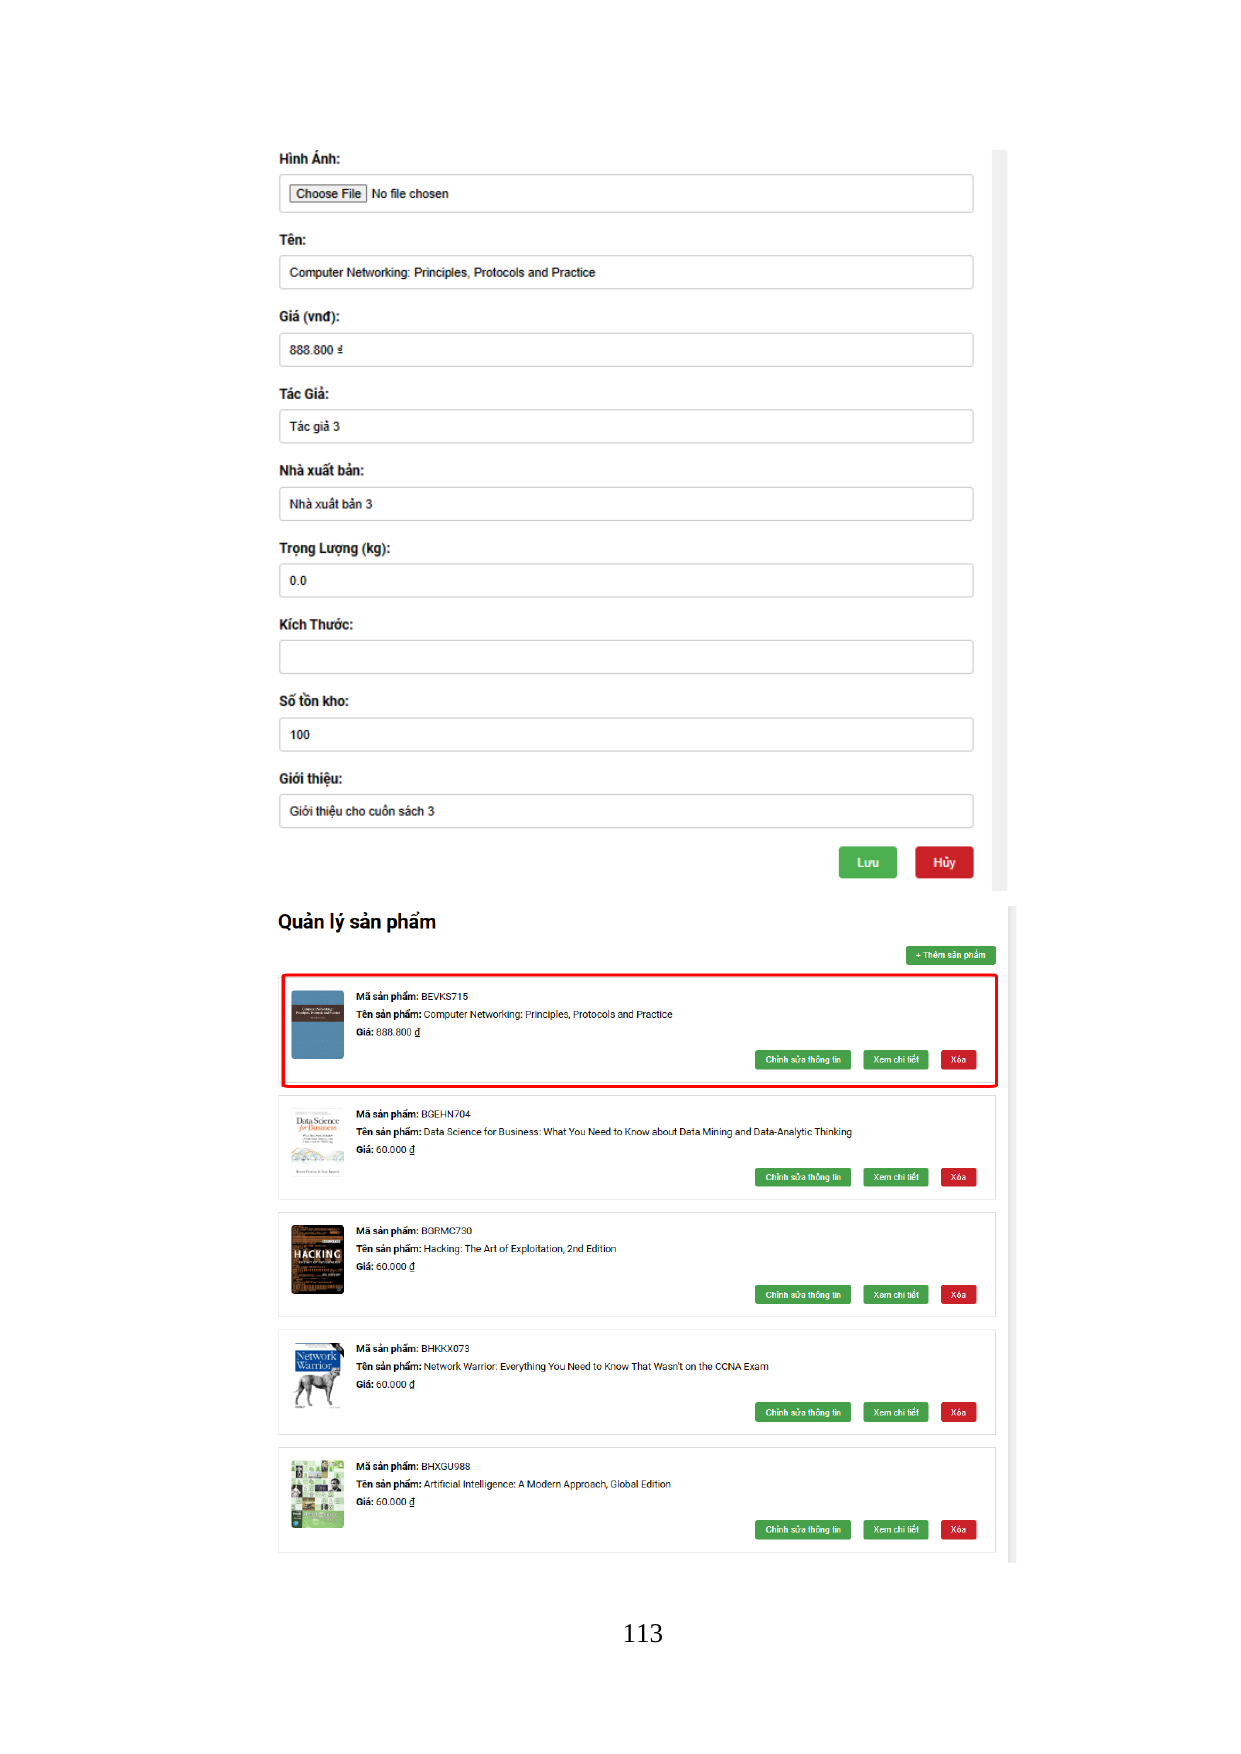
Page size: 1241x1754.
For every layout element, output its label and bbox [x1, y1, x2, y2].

picture [268, 906, 1017, 1563]
picture [277, 150, 1008, 891]
